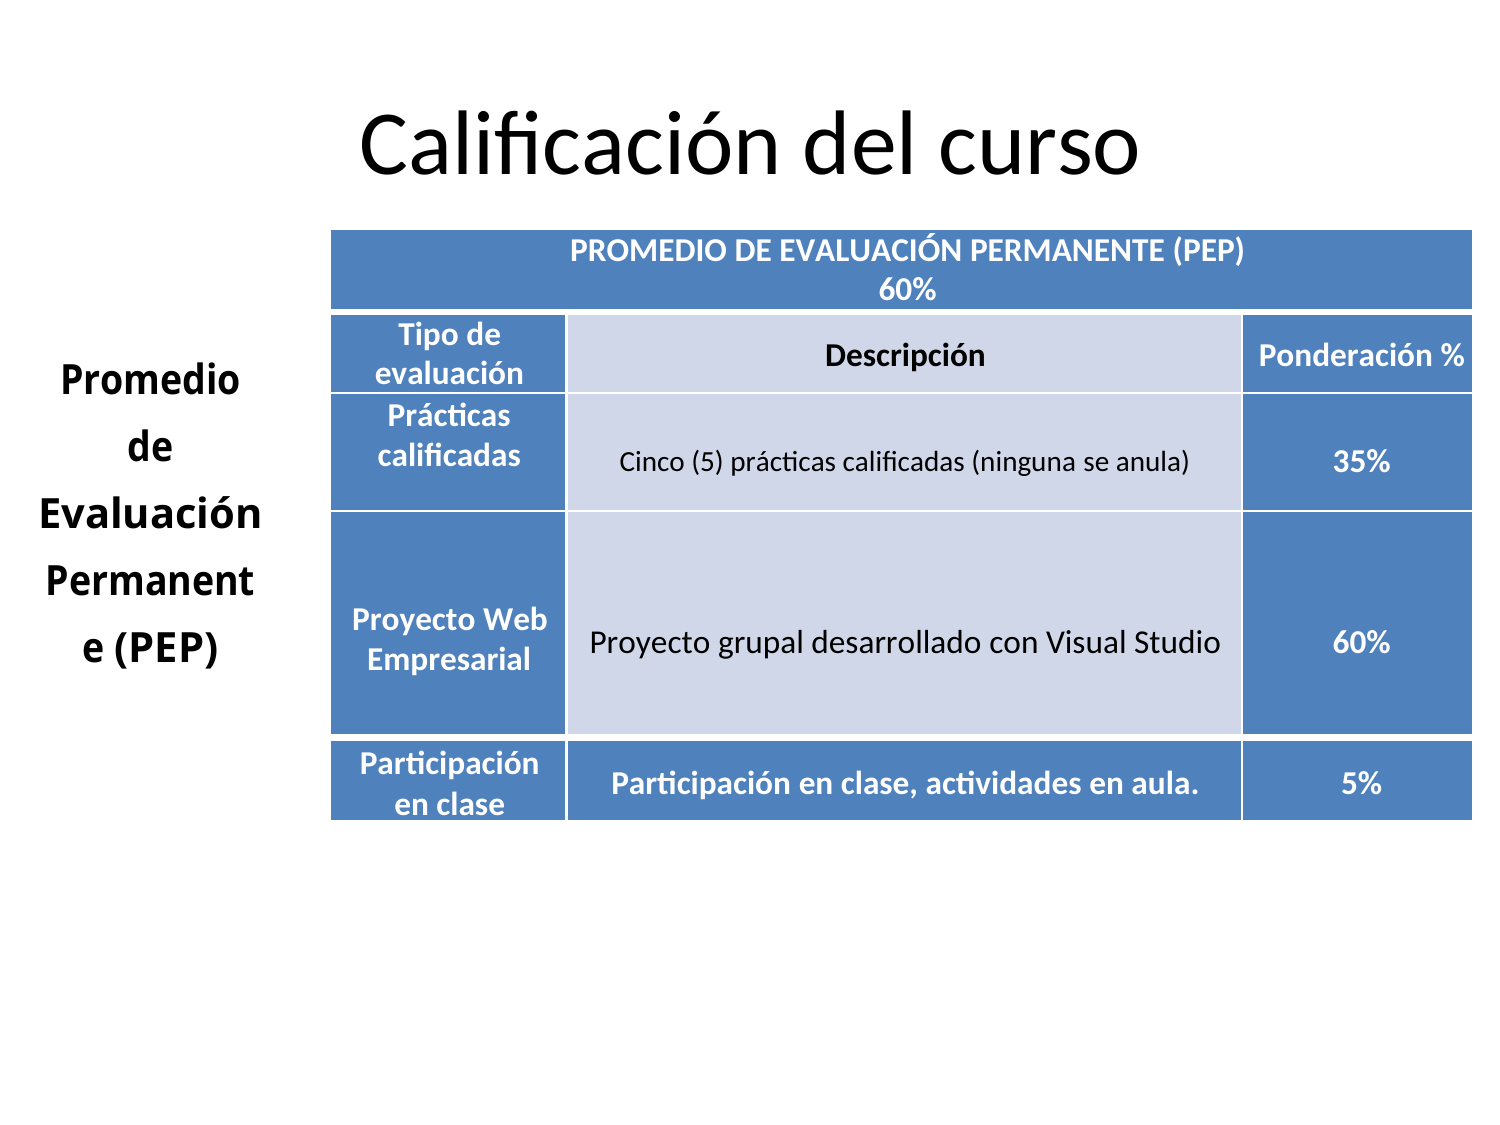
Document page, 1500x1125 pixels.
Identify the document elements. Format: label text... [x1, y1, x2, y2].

text Promedio de Evaluación Permanente (PEP) [36, 349, 264, 674]
subtitle Calificación del curso [359, 94, 1500, 194]
